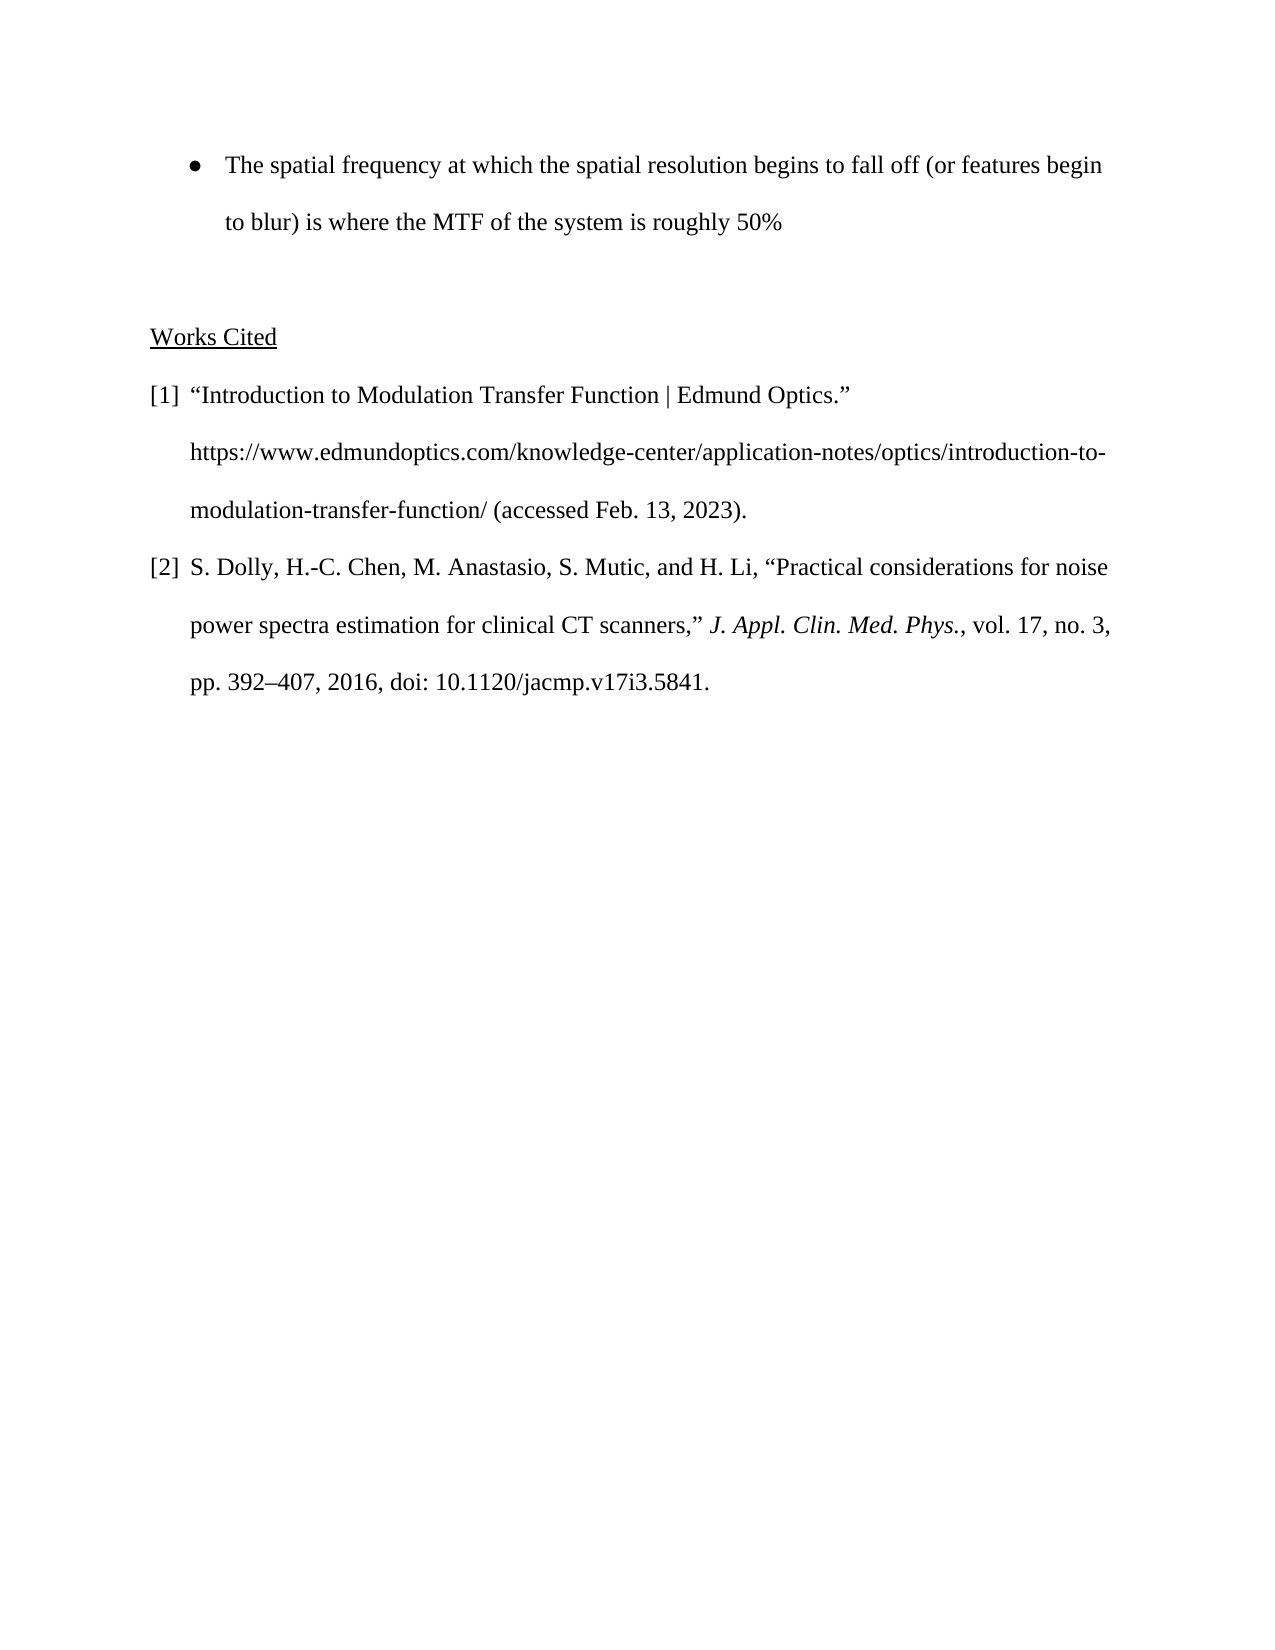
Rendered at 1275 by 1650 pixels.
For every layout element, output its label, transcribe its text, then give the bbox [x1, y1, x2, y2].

text [1] “Introduction to Modulation Transfer Function | Edmund Optics.” https://www.edmundoptics.com/knowledge-center/application-notes/optics/introduction-to-modulation-transfer-function/ (accessed Feb. 13, 2023). [150, 380, 1125, 524]
text Works Cited [150, 322, 1125, 351]
list The spatial frequency at which the spatial resolution begins to fall off (or features begin to blur) is where the MTF of the system is roughly 50% [187, 150, 1125, 236]
text [2] S. Dolly, H.-C. Chen, M. Anastasio, S. Mutic, and H. Li, “Practical considerations for noise power spectra estimation for clinical CT scanners,” J. Appl. Clin. Med. Phys., vol. 17, no. 3, pp. 392–407, 2016, doi: 10.1120/jacmp.v17i3.5841. [150, 552, 1125, 696]
